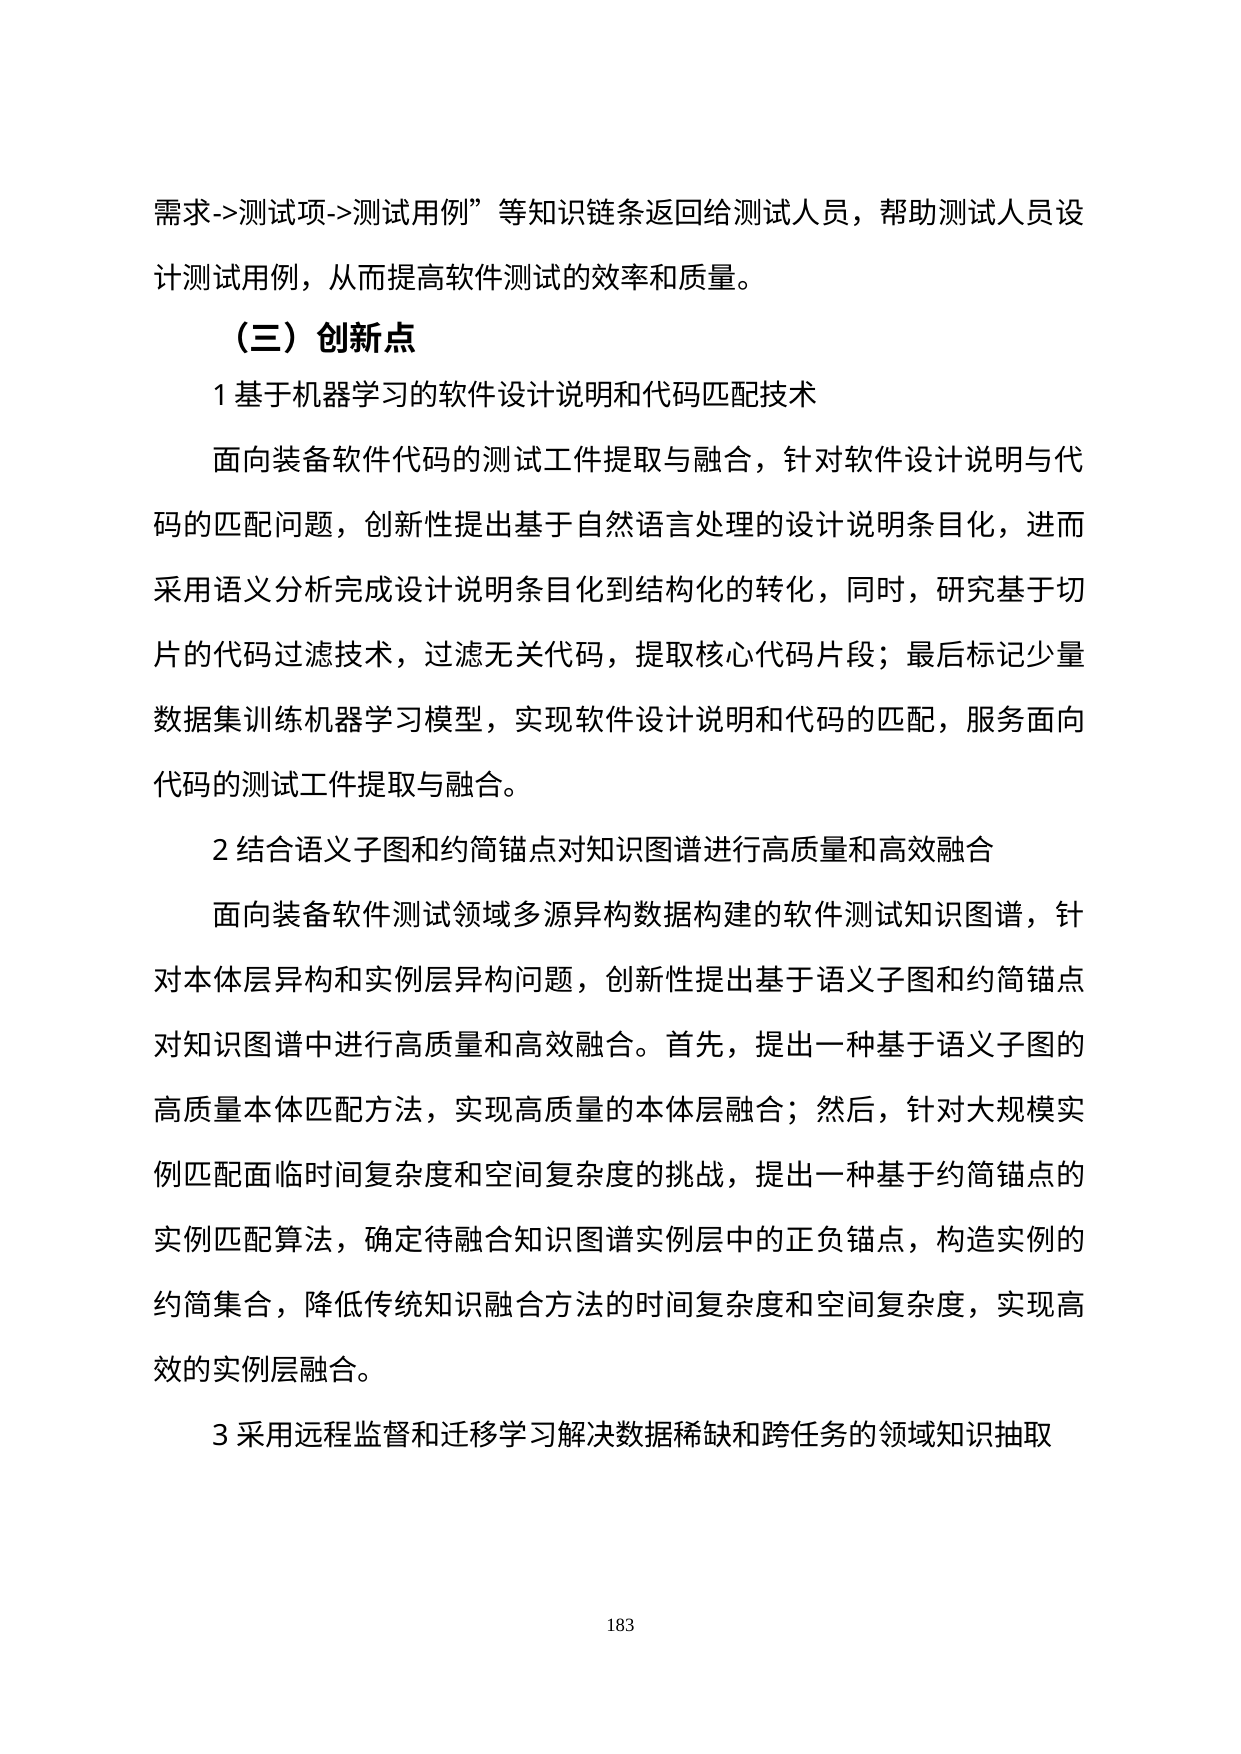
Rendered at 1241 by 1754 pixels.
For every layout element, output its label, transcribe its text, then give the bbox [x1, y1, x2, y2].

text 2 结合语义子图和约简锚点对知识图谱进行高质量和高效融合 [153, 815, 1087, 880]
text 1基于机器学习的软件设计说明和代码匹配技术 [153, 360, 1087, 425]
text 面向装备软件测试领域多源异构数据构建的软件测试知识图谱，针对本体层异构和实例层异构问题，创新性提出基于语义子图和约简锚点对知识图谱中进行高质量和高效融合。首先，提出一种基于语义子图的高质量本体匹配方法，实现高质量的本体层融合；然后，针对大规模实例匹配面临时间复杂度和空间复杂度的挑战，提出一种基于约简锚点的实例匹配算法，确定待融合知识图谱实例层中的正负锚点，构造实例的约简集合，降低传统知识融合方法的时间复杂度和空间复杂度，实现高效的实例层融合。 [153, 880, 1087, 1400]
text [153, 178, 1087, 308]
text 3 采用远程监督和迁移学习解决数据稀缺和跨任务的领域知识抽取 [153, 1400, 1087, 1465]
text 面向装备软件代码的测试工件提取与融合，针对软件设计说明与代码的匹配问题，创新性提出基于自然语言处理的设计说明条目化，进而采用语义分析完成设计说明条目化到结构化的转化，同时，研究基于切片的代码过滤技术，过滤无关代码，提取核心代码片段；最后标记少量数据集训练机器学习模型，实现软件设计说明和代码的匹配，服务面向代码的测试工件提取与融合。 [153, 425, 1087, 815]
subtitle （三）创新点 [153, 308, 1087, 360]
